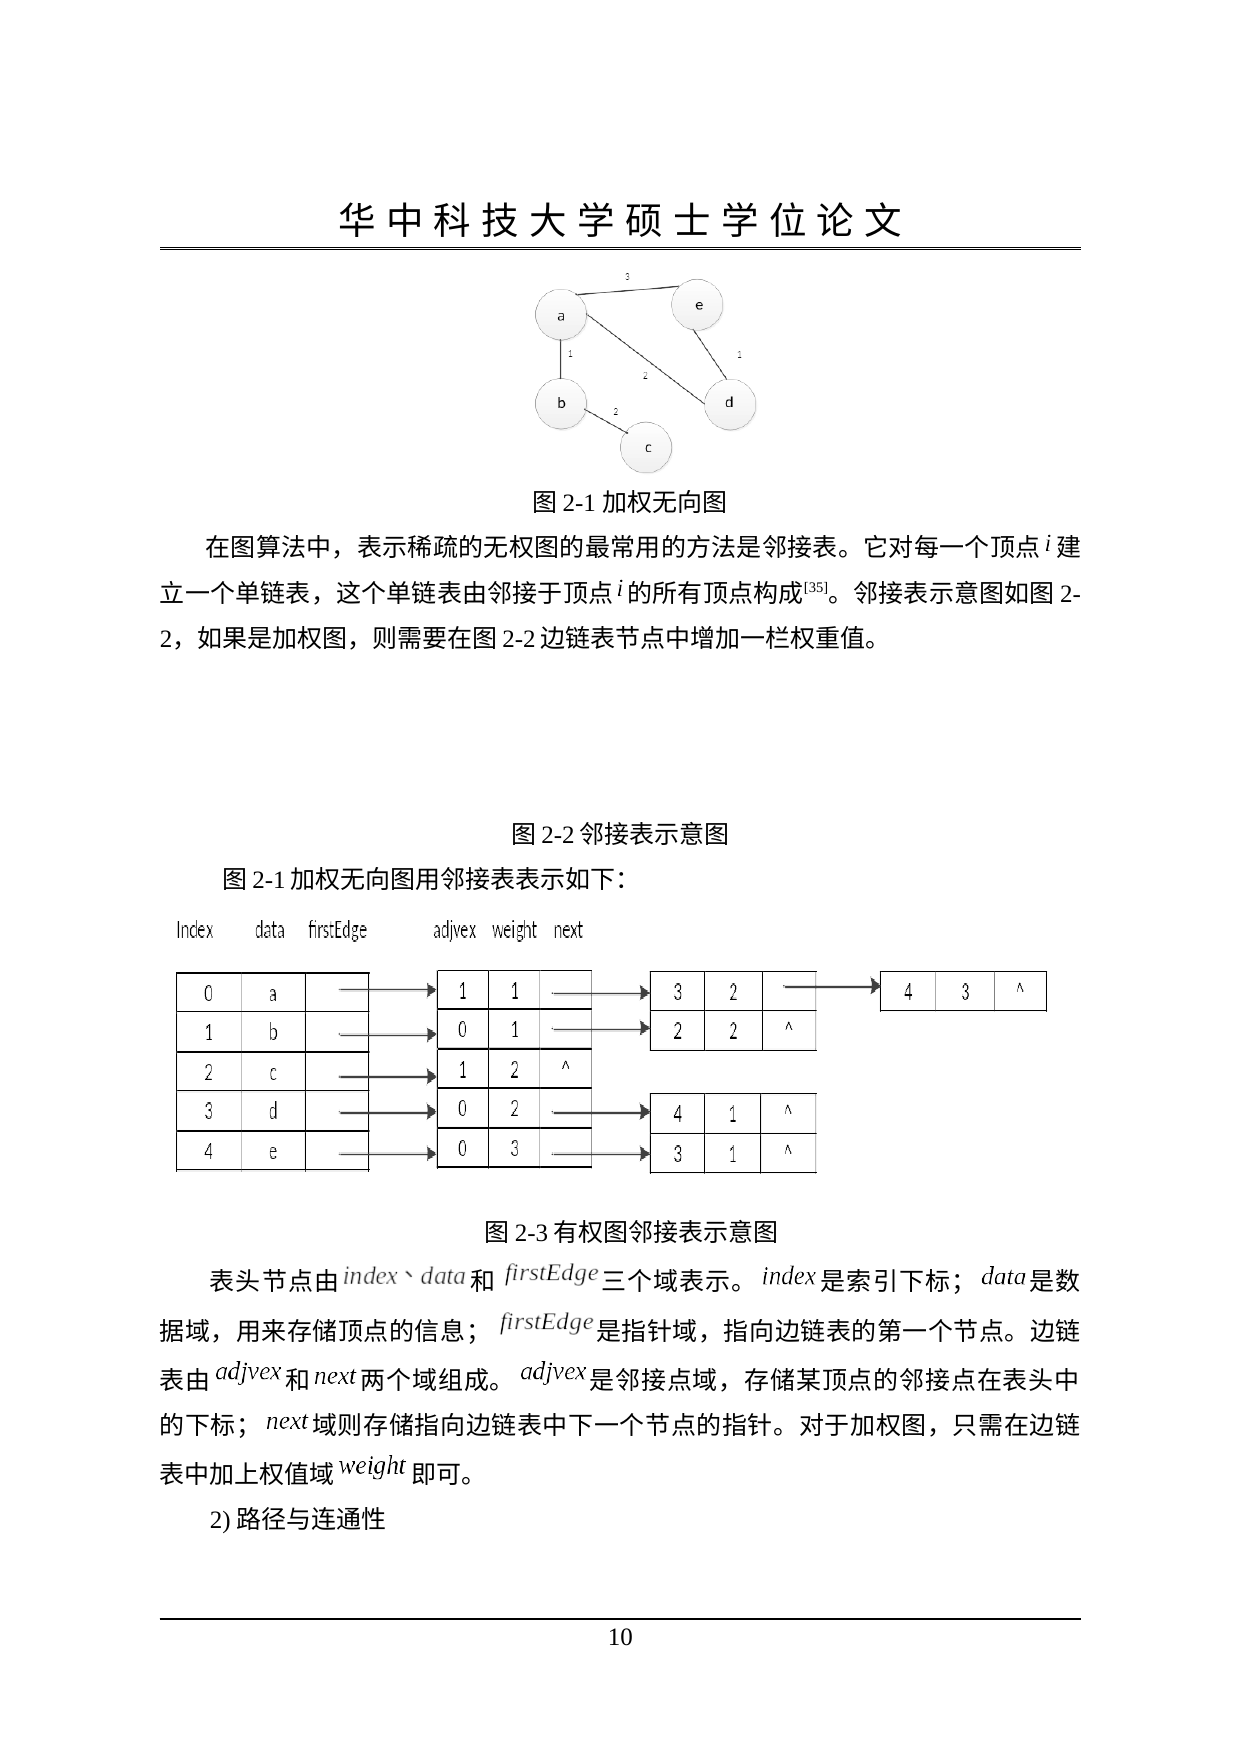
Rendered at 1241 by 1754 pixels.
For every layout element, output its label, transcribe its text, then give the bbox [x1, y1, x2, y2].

text 图2-1加权无向图用邻接表表示如下： [159, 860, 1081, 896]
text 2) 路径与连通性 [159, 1500, 1081, 1536]
text 图2-2邻接表示意图 [159, 814, 1081, 851]
text 图2-3有权图邻接表示意图 [159, 905, 1081, 1249]
text 表头节点由和三个域表示。是索引下标；是数据域，用来存储顶点的信息；是指针域，指向边链表的第一个节点。边链表由和两个域组成。是邻接点域，存储某顶点的邻接点在表头中的下标；域则存储指向边链表中下一个节点的指针。对于加权图，只需在边链表中加上权值域即可。 [159, 1258, 1081, 1491]
text 在图算法中，表示稀疏的无权图的最常用的方法是邻接表。它对每一个顶点建立一个单链表，这个单链表由邻接于顶点的所有顶点构成[]。邻接表示意图如图2-2，如果是加权图，则需要在图2-2边链表节点中增加一栏权重值。 [159, 528, 1081, 654]
text 图2-1 加权无向图 [159, 482, 1081, 519]
